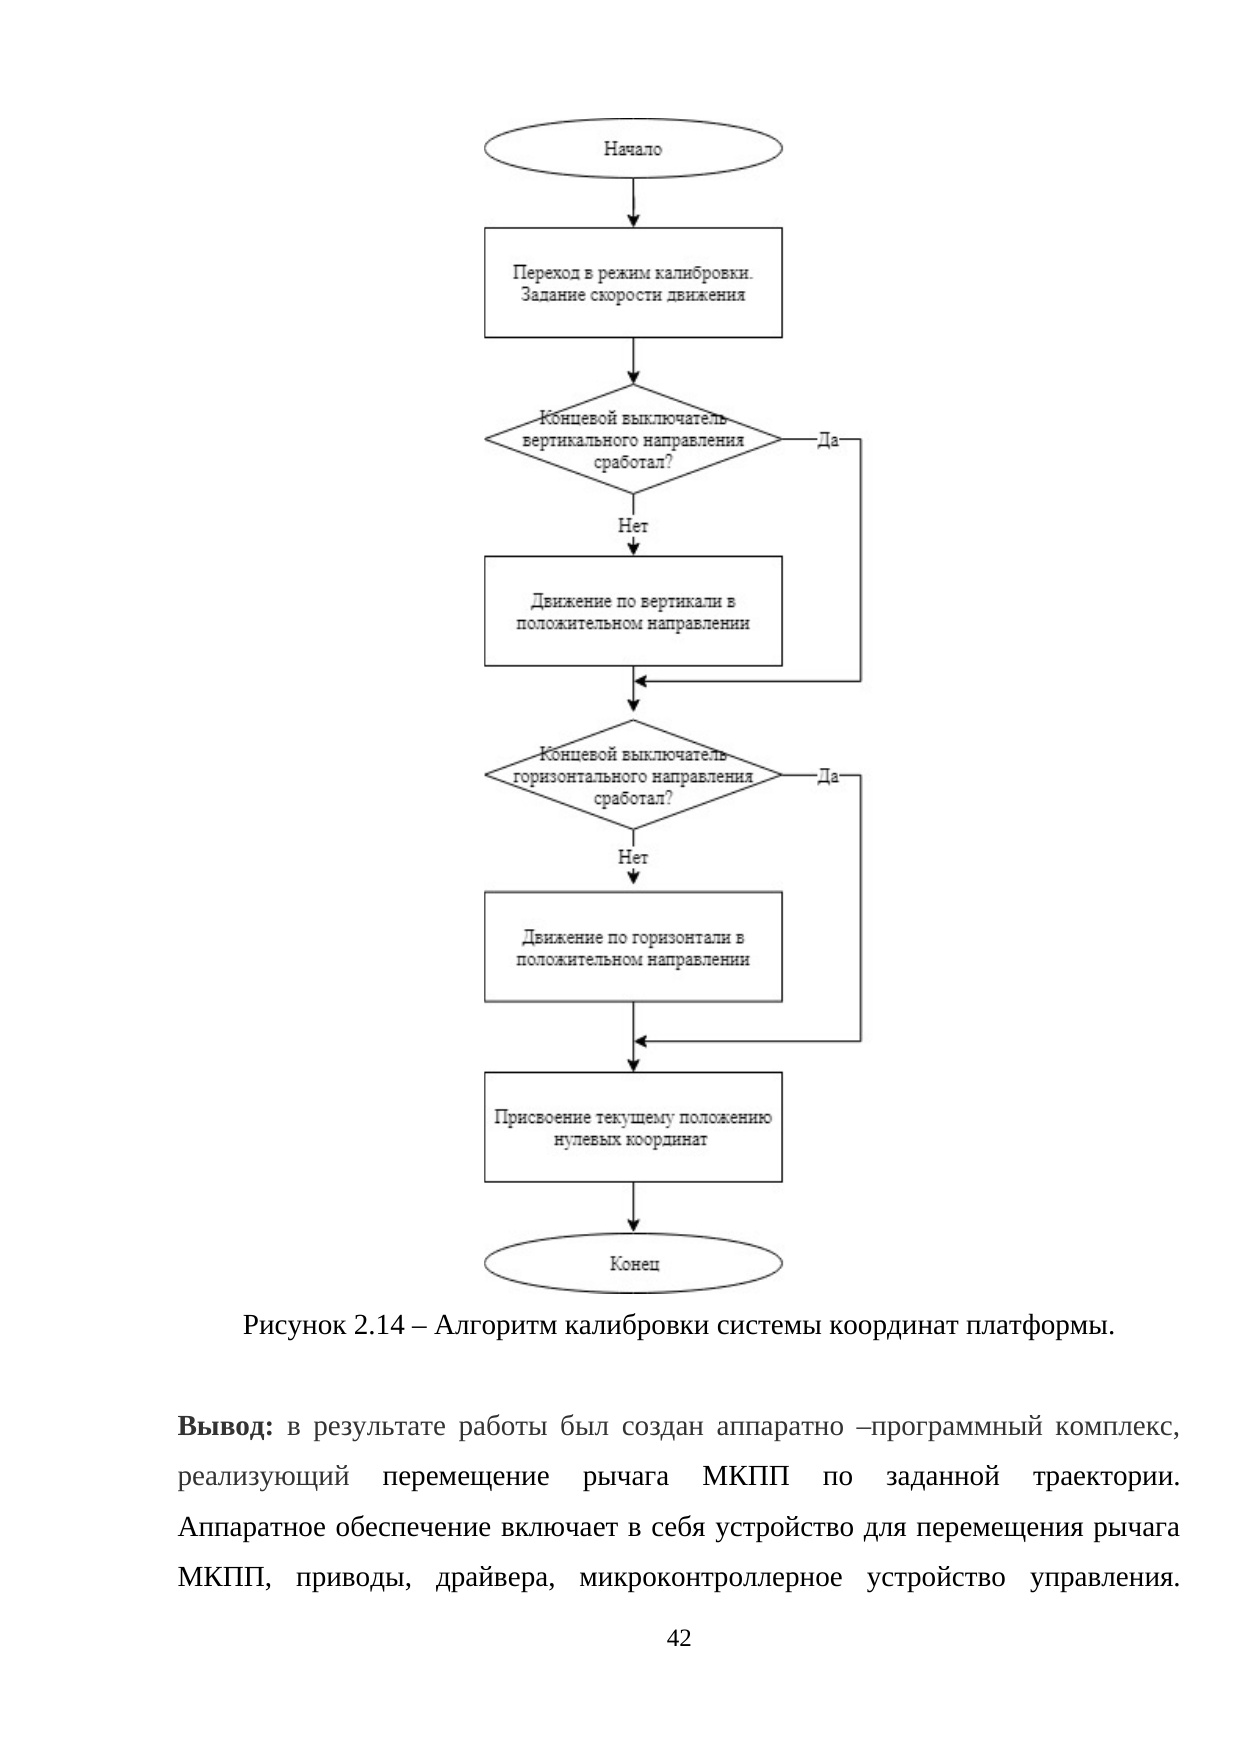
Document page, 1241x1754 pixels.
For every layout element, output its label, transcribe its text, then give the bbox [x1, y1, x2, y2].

picture [484, 118, 874, 1294]
list Рисунок 2.14 – Алгоритм калибровки системы координат платформы. [177, 1307, 1181, 1341]
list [177, 1408, 1181, 1593]
